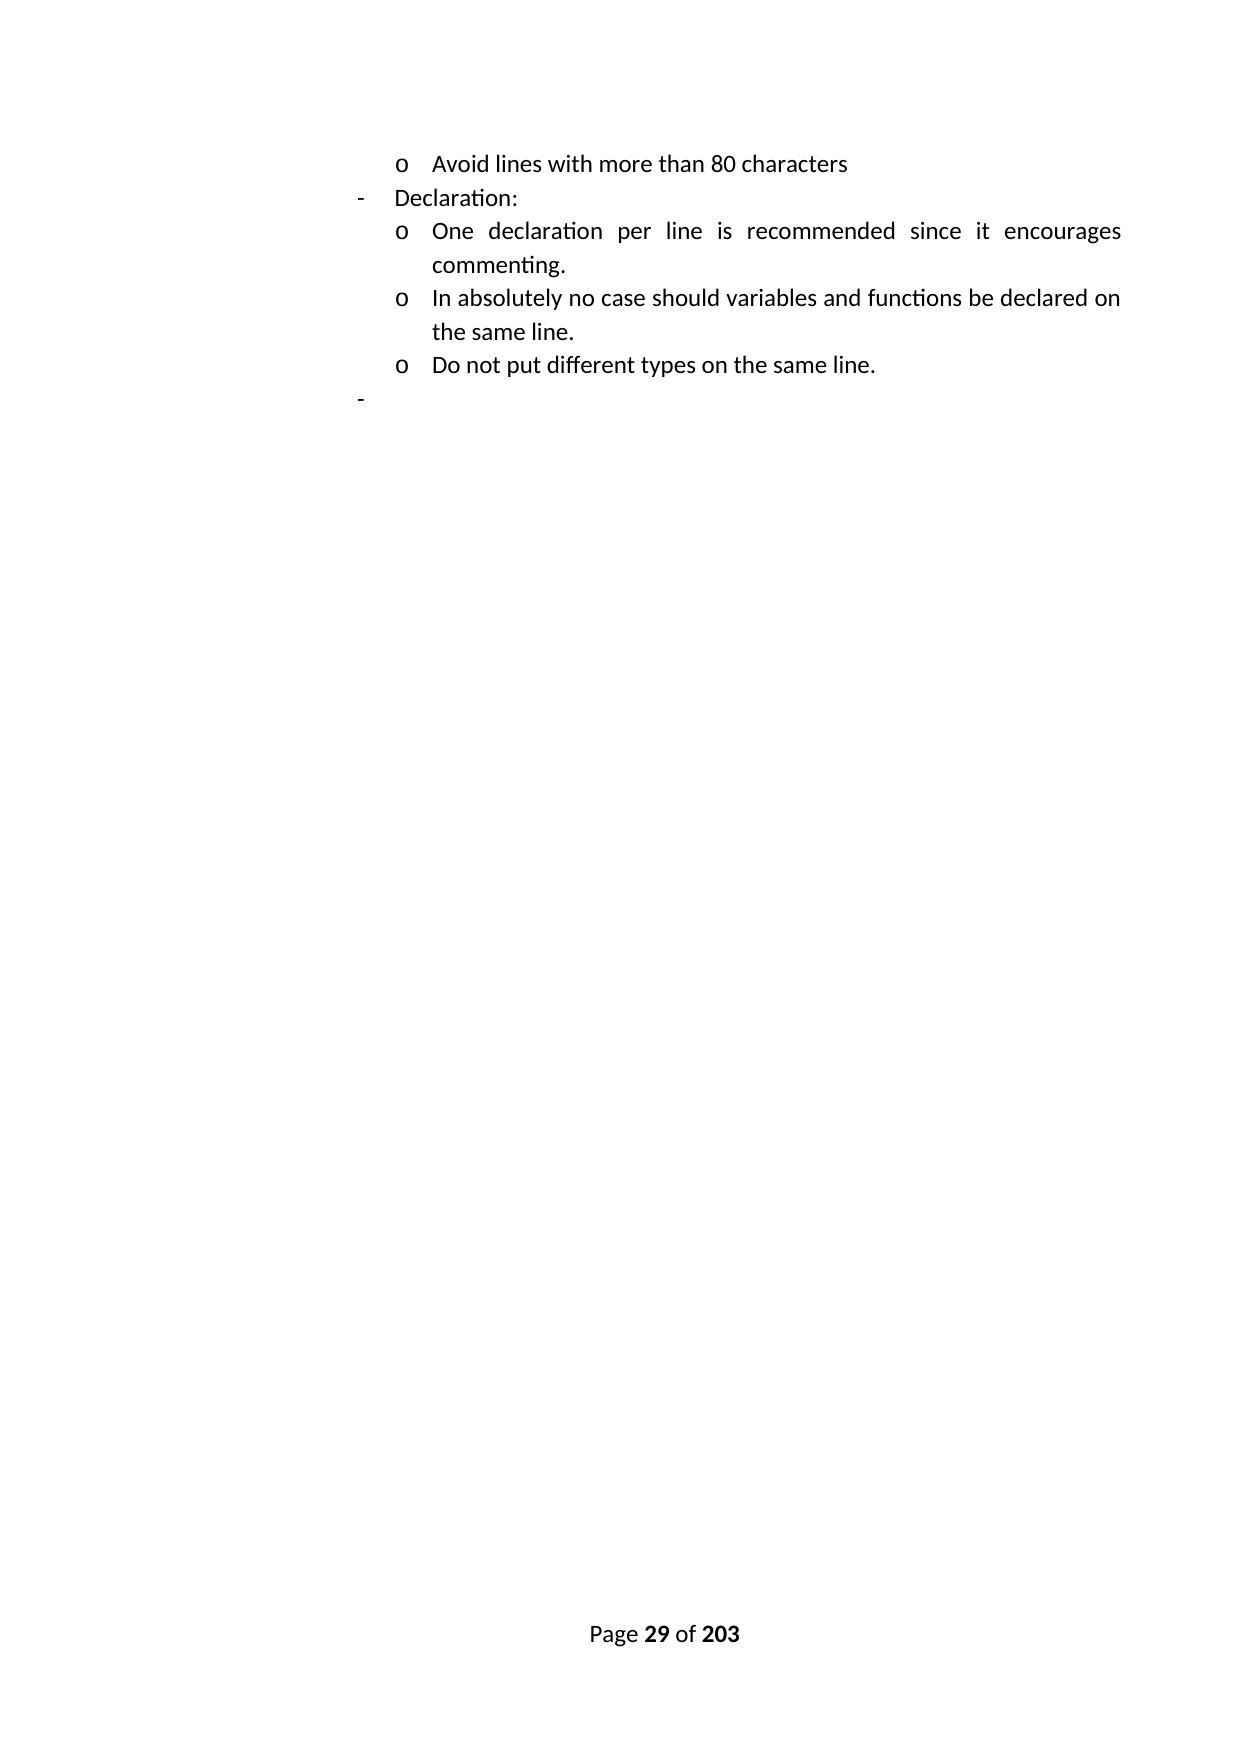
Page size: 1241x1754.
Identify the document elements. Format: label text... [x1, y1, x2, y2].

list Avoid lines with more than 80 characters [394, 148, 1122, 179]
list One declaration per line is recommended since it encourages commenting. [394, 215, 1122, 279]
list In absolutely no case should variables and functions be declared on the same line. [394, 282, 1122, 347]
list Do not put different types on the same line. [394, 349, 1122, 381]
list Declaration: [357, 182, 1122, 212]
